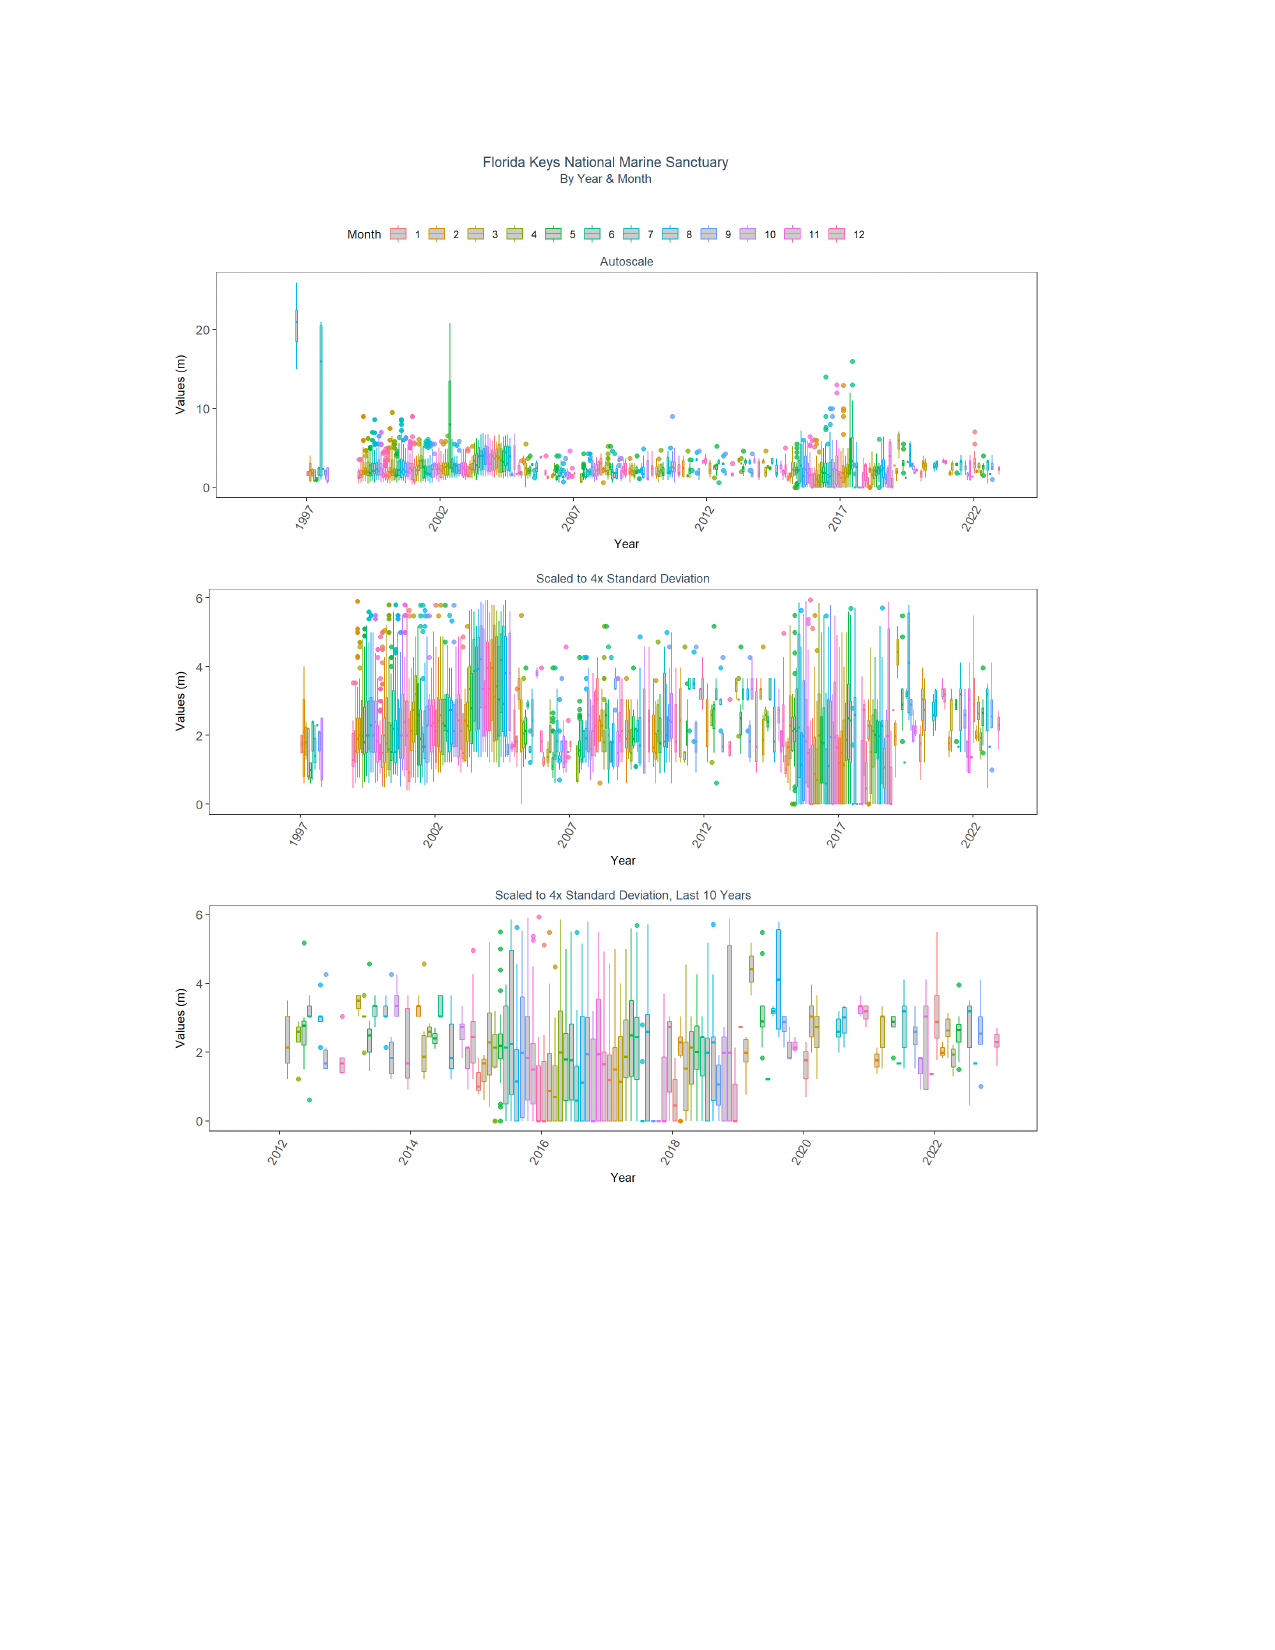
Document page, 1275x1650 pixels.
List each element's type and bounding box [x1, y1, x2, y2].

picture [168, 150, 1044, 1200]
